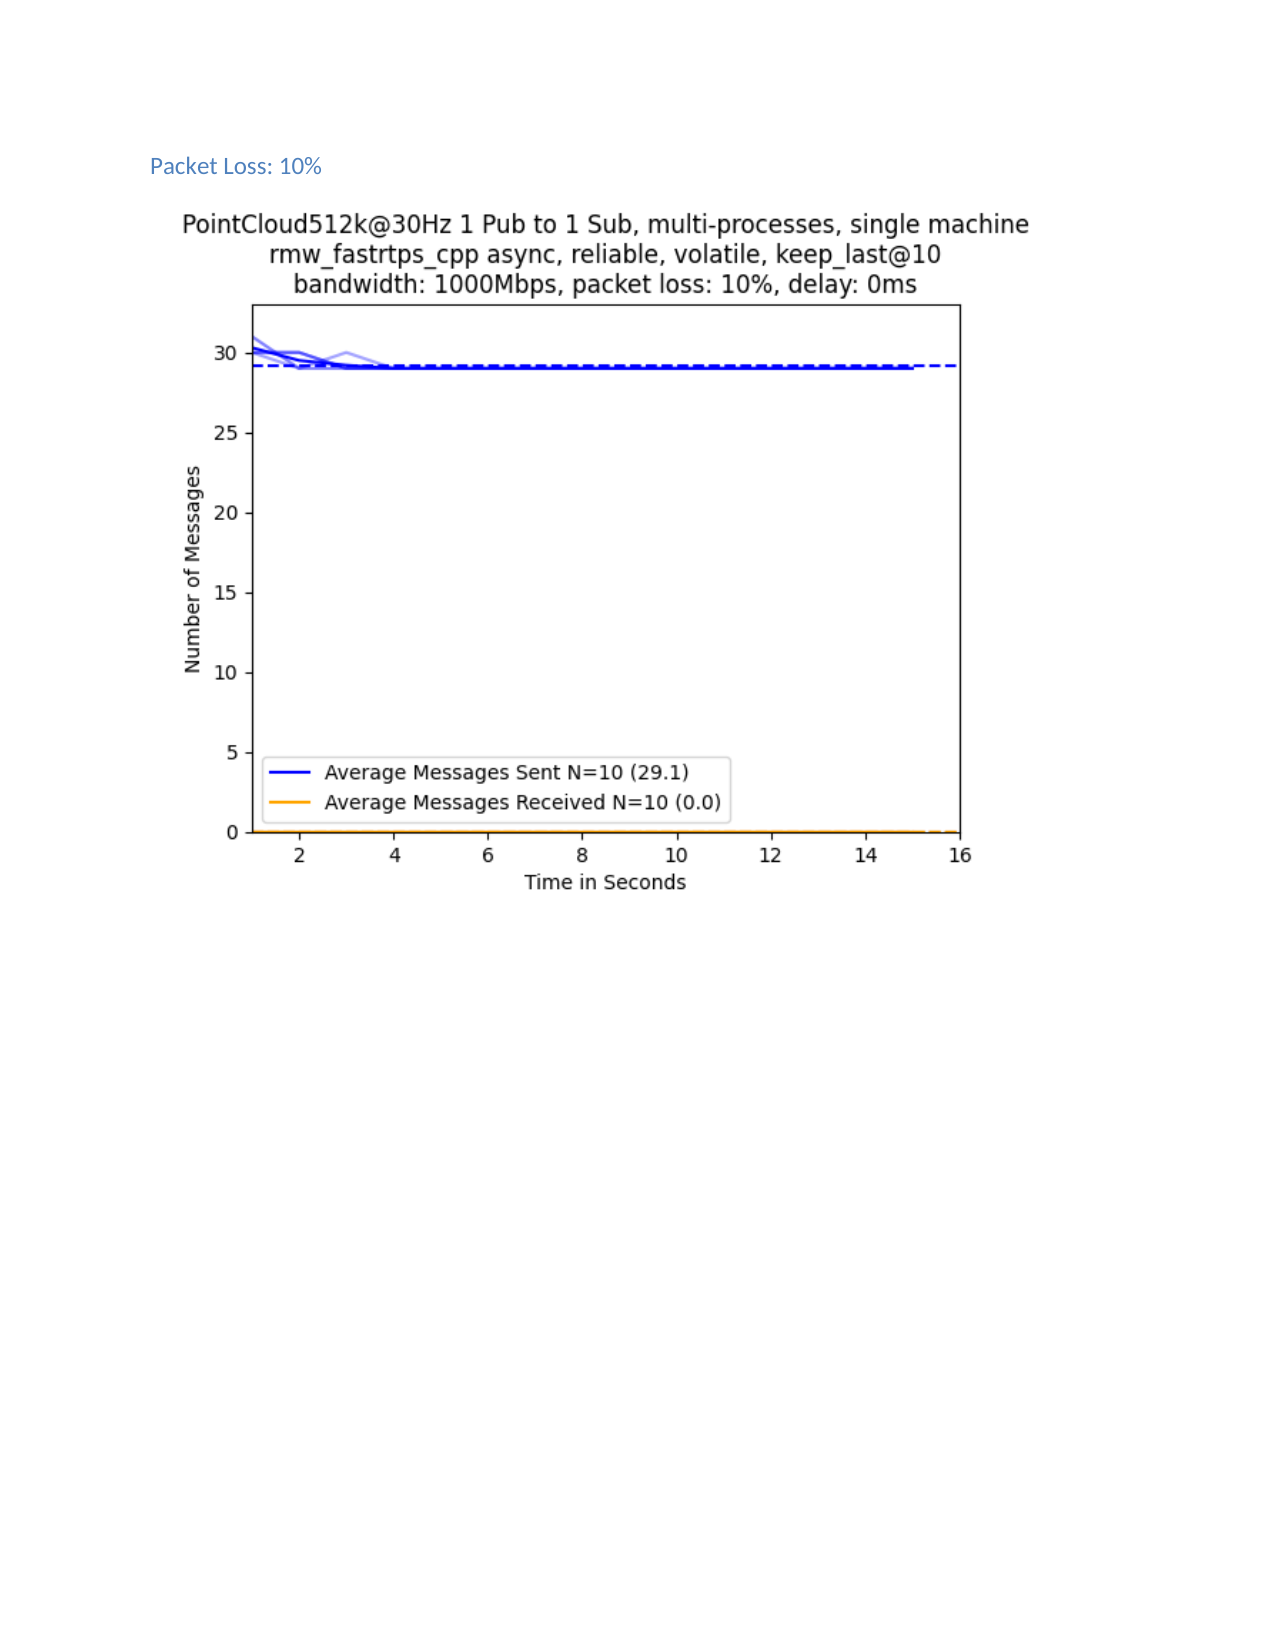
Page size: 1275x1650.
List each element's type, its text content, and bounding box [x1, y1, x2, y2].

subtitle Packet Loss: 10% [150, 150, 1125, 181]
picture [168, 199, 1044, 908]
